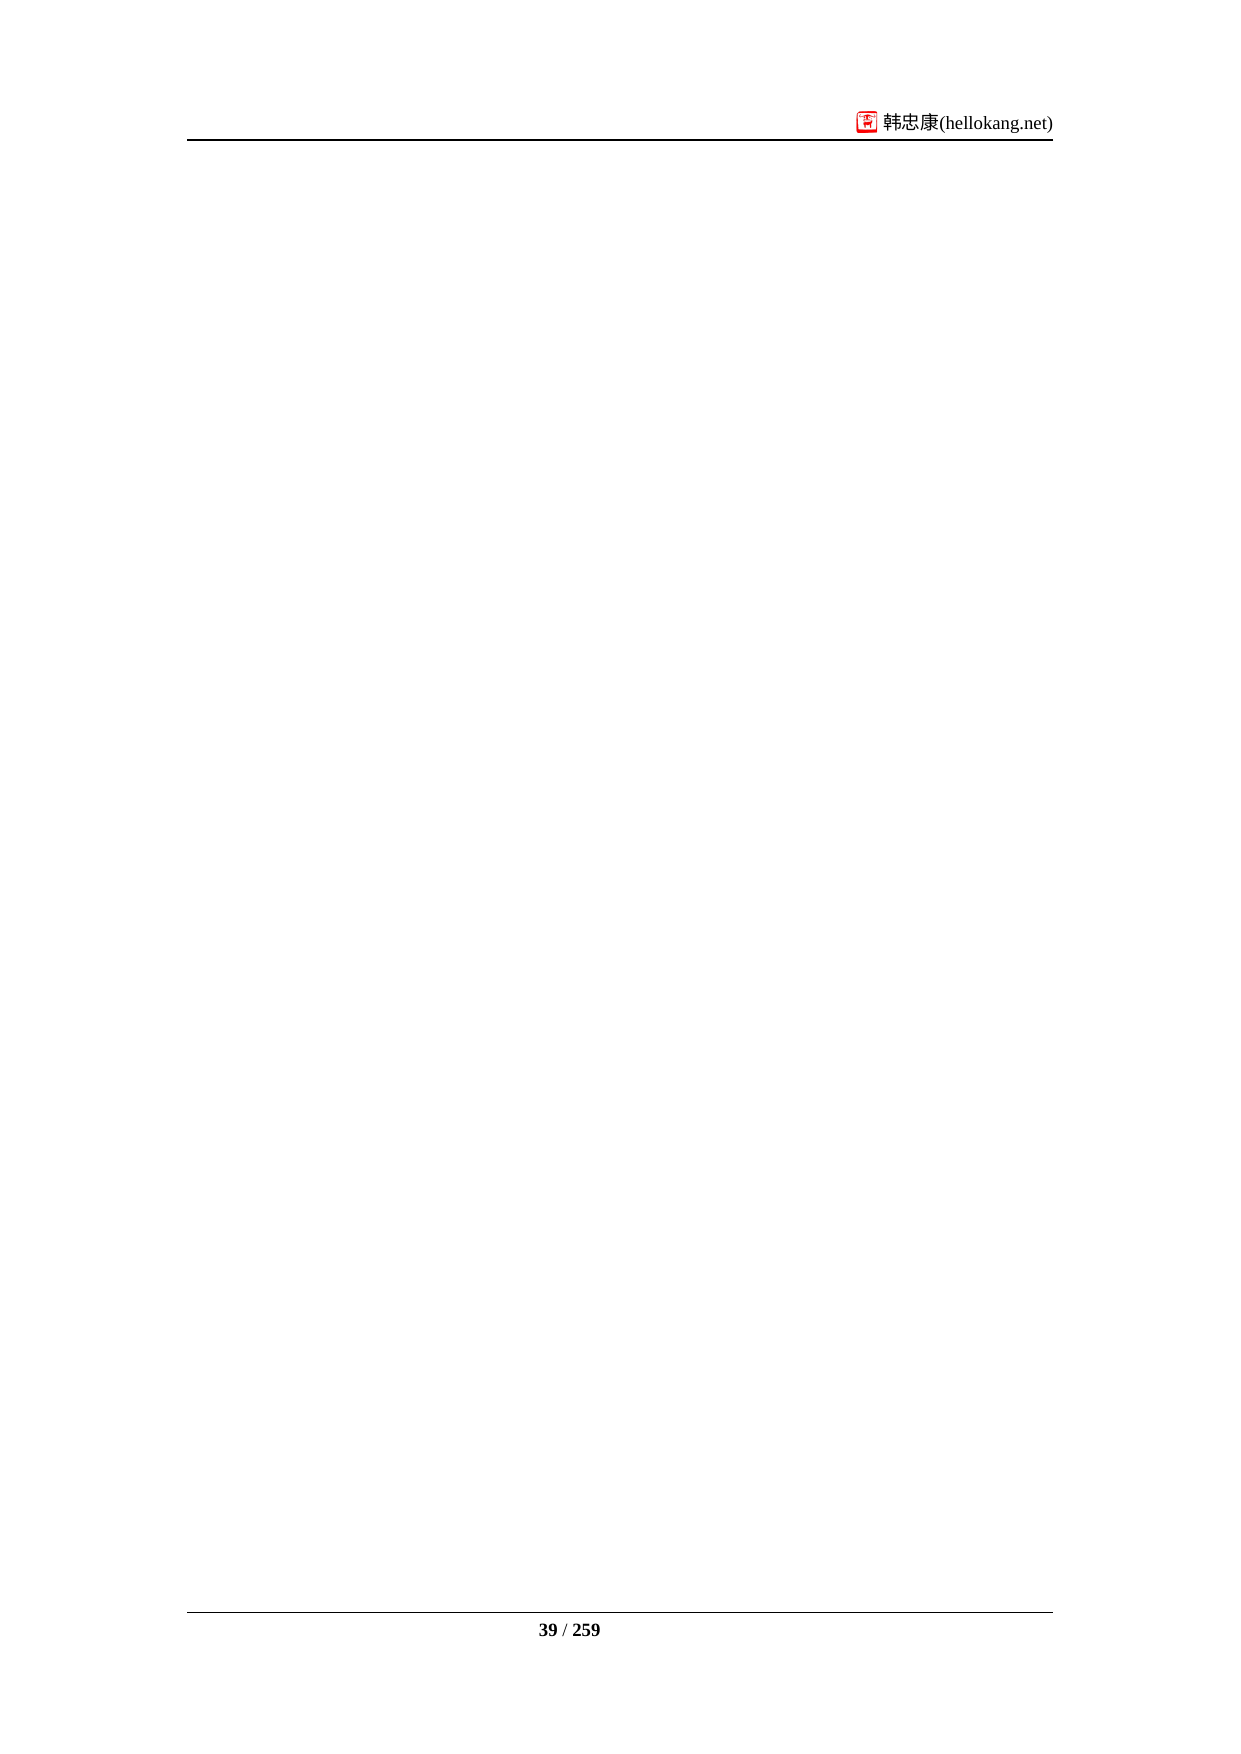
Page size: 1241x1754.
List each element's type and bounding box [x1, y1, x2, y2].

picture [856, 111, 878, 133]
